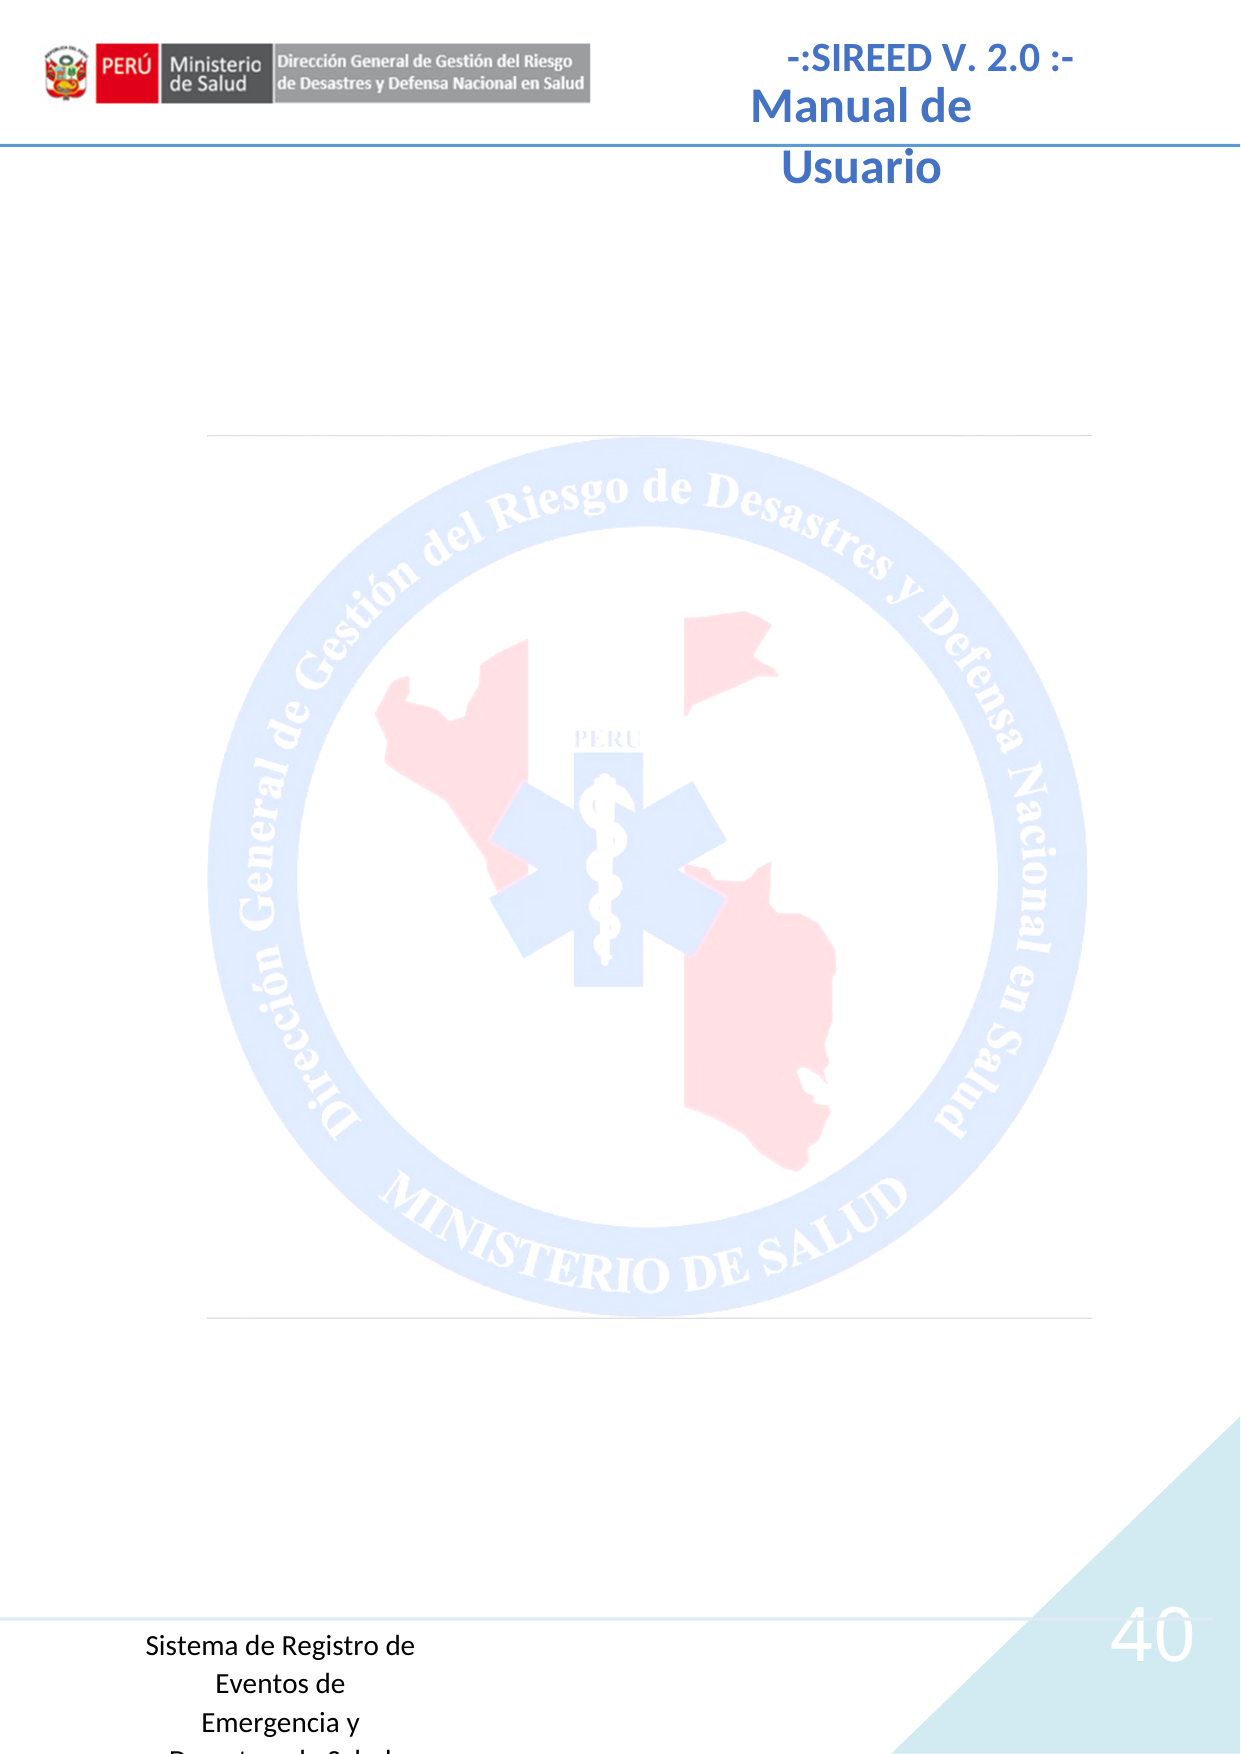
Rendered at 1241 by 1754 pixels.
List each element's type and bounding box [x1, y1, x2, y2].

picture [39, 42, 594, 106]
